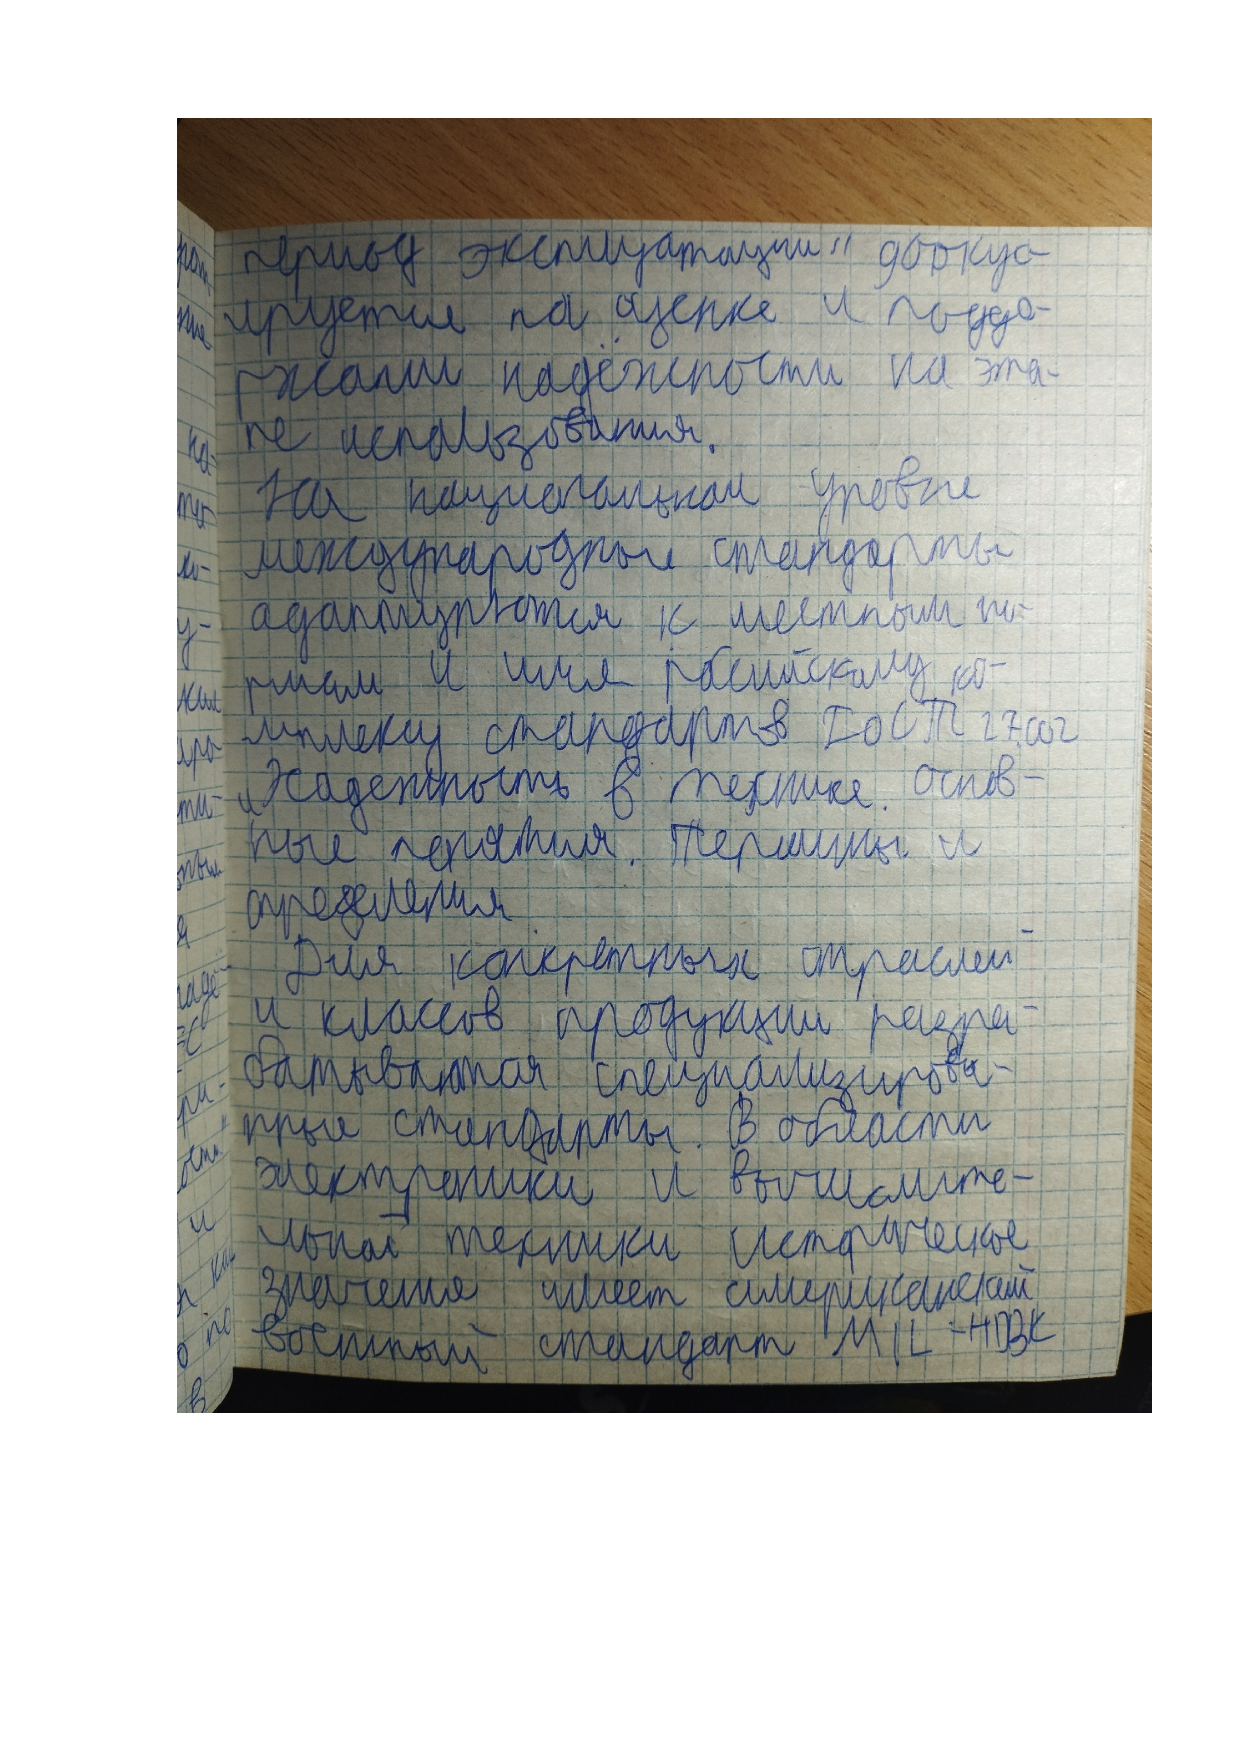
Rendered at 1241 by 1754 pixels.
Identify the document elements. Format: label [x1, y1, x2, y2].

picture [177, 118, 1152, 1413]
